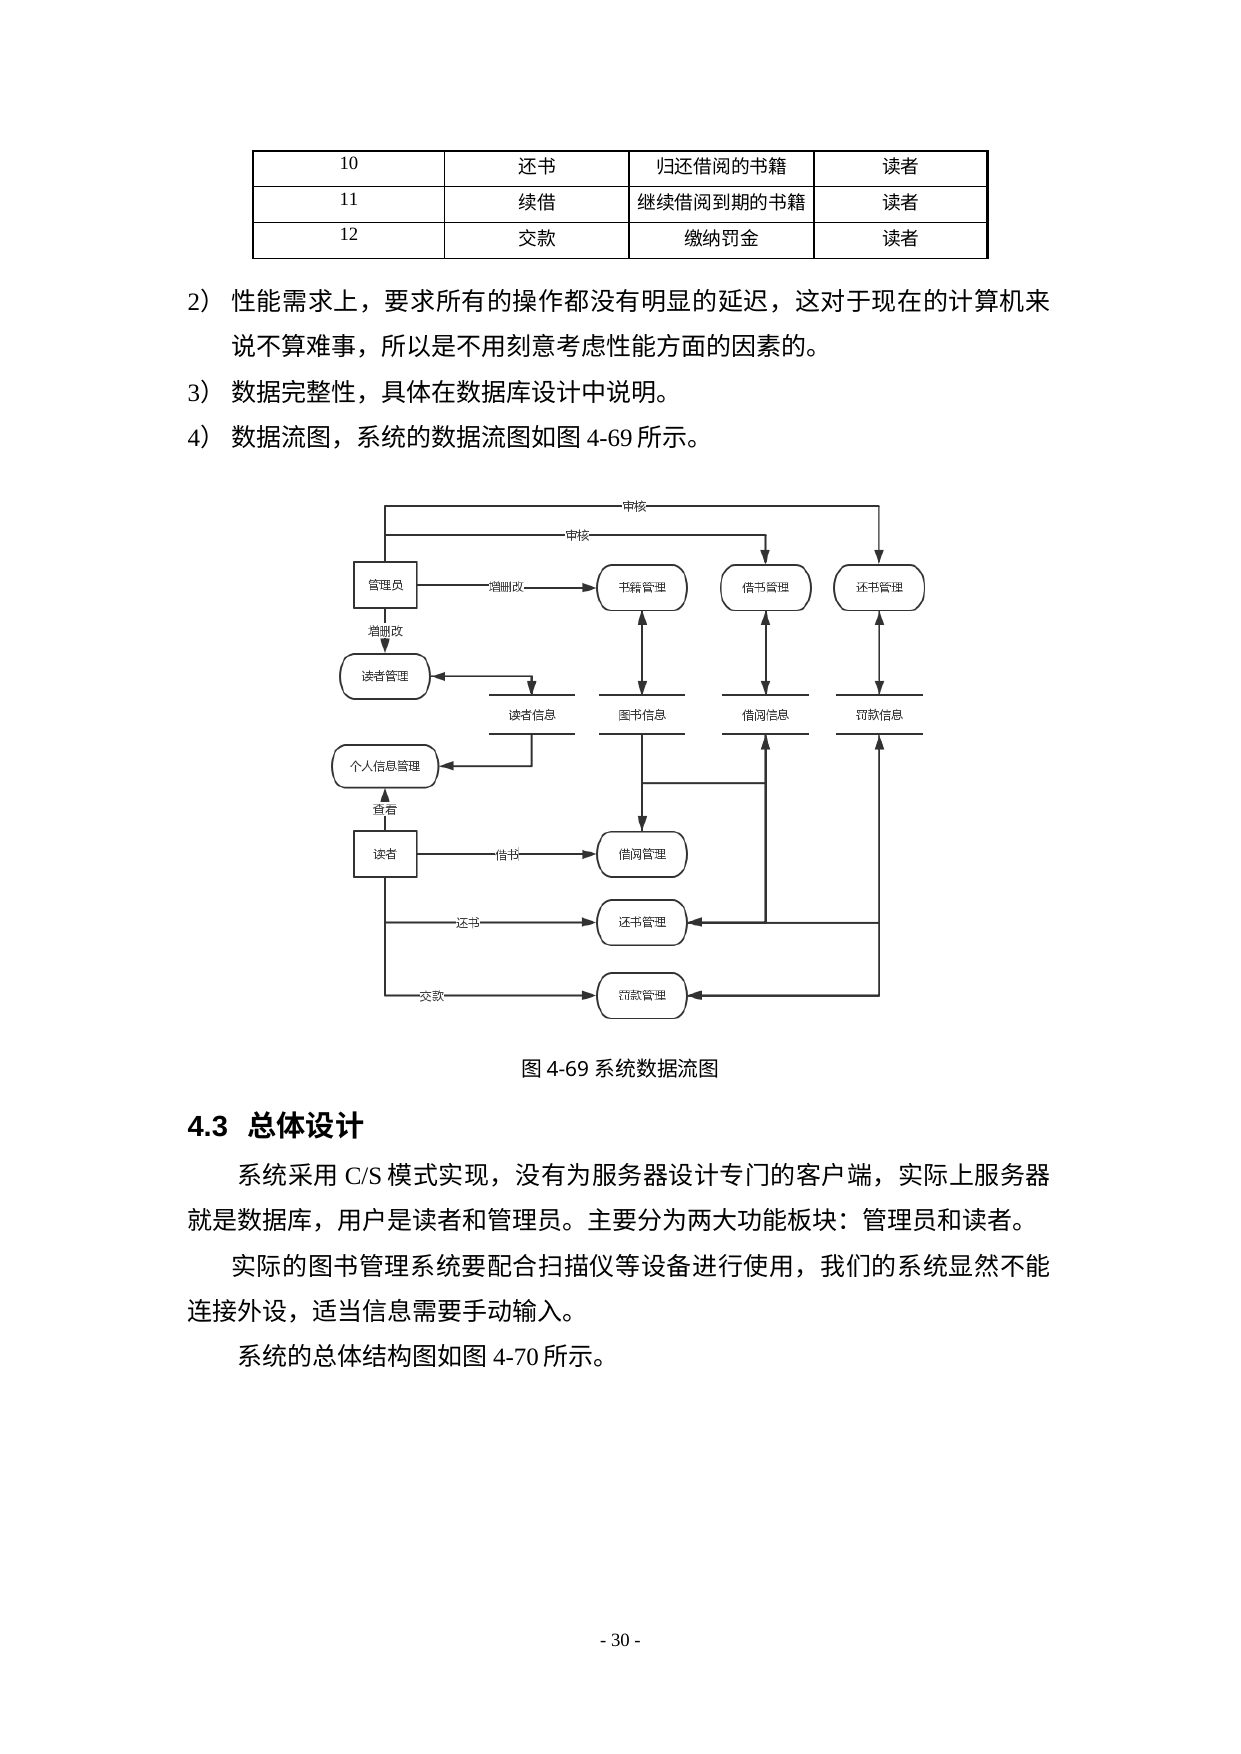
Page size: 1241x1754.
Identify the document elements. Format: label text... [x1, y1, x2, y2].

table_cell 读者 [815, 223, 986, 257]
text 实际的图书管理系统要配合扫描仪等设备进行使用，我们的系统显然不能连接外设，适当信息需要手动输入。 [187, 1246, 1053, 1328]
table_cell 继续借阅到期的书籍 [630, 187, 813, 222]
table_cell 缴纳罚金 [630, 223, 813, 257]
table_cell 读者 [815, 187, 986, 222]
table_cell 交款 [445, 223, 628, 257]
table_cell 续借 [445, 187, 628, 222]
table_cell 归还借阅的书籍 [630, 152, 813, 186]
picture [288, 462, 952, 1046]
table_cell 10 [254, 152, 444, 186]
subtitle 总体设计 [187, 1103, 1053, 1145]
table_cell 11 [254, 187, 444, 222]
list 数据完整性，具体在数据库设计中说明。 [187, 372, 1053, 408]
table_cell 还书 [445, 152, 628, 186]
table_cell 12 [254, 223, 444, 257]
table_cell 读者 [815, 152, 986, 186]
text 系统采用C/S模式实现，没有为服务器设计专门的客户端，实际上服务器就是数据库，用户是读者和管理员。主要分为两大功能板块：管理员和读者。 [187, 1156, 1053, 1237]
list 性能需求上，要求所有的操作都没有明显的延迟，这对于现在的计算机来说不算难事，所以是不用刻意考虑性能方面的因素的。 [187, 281, 1053, 363]
